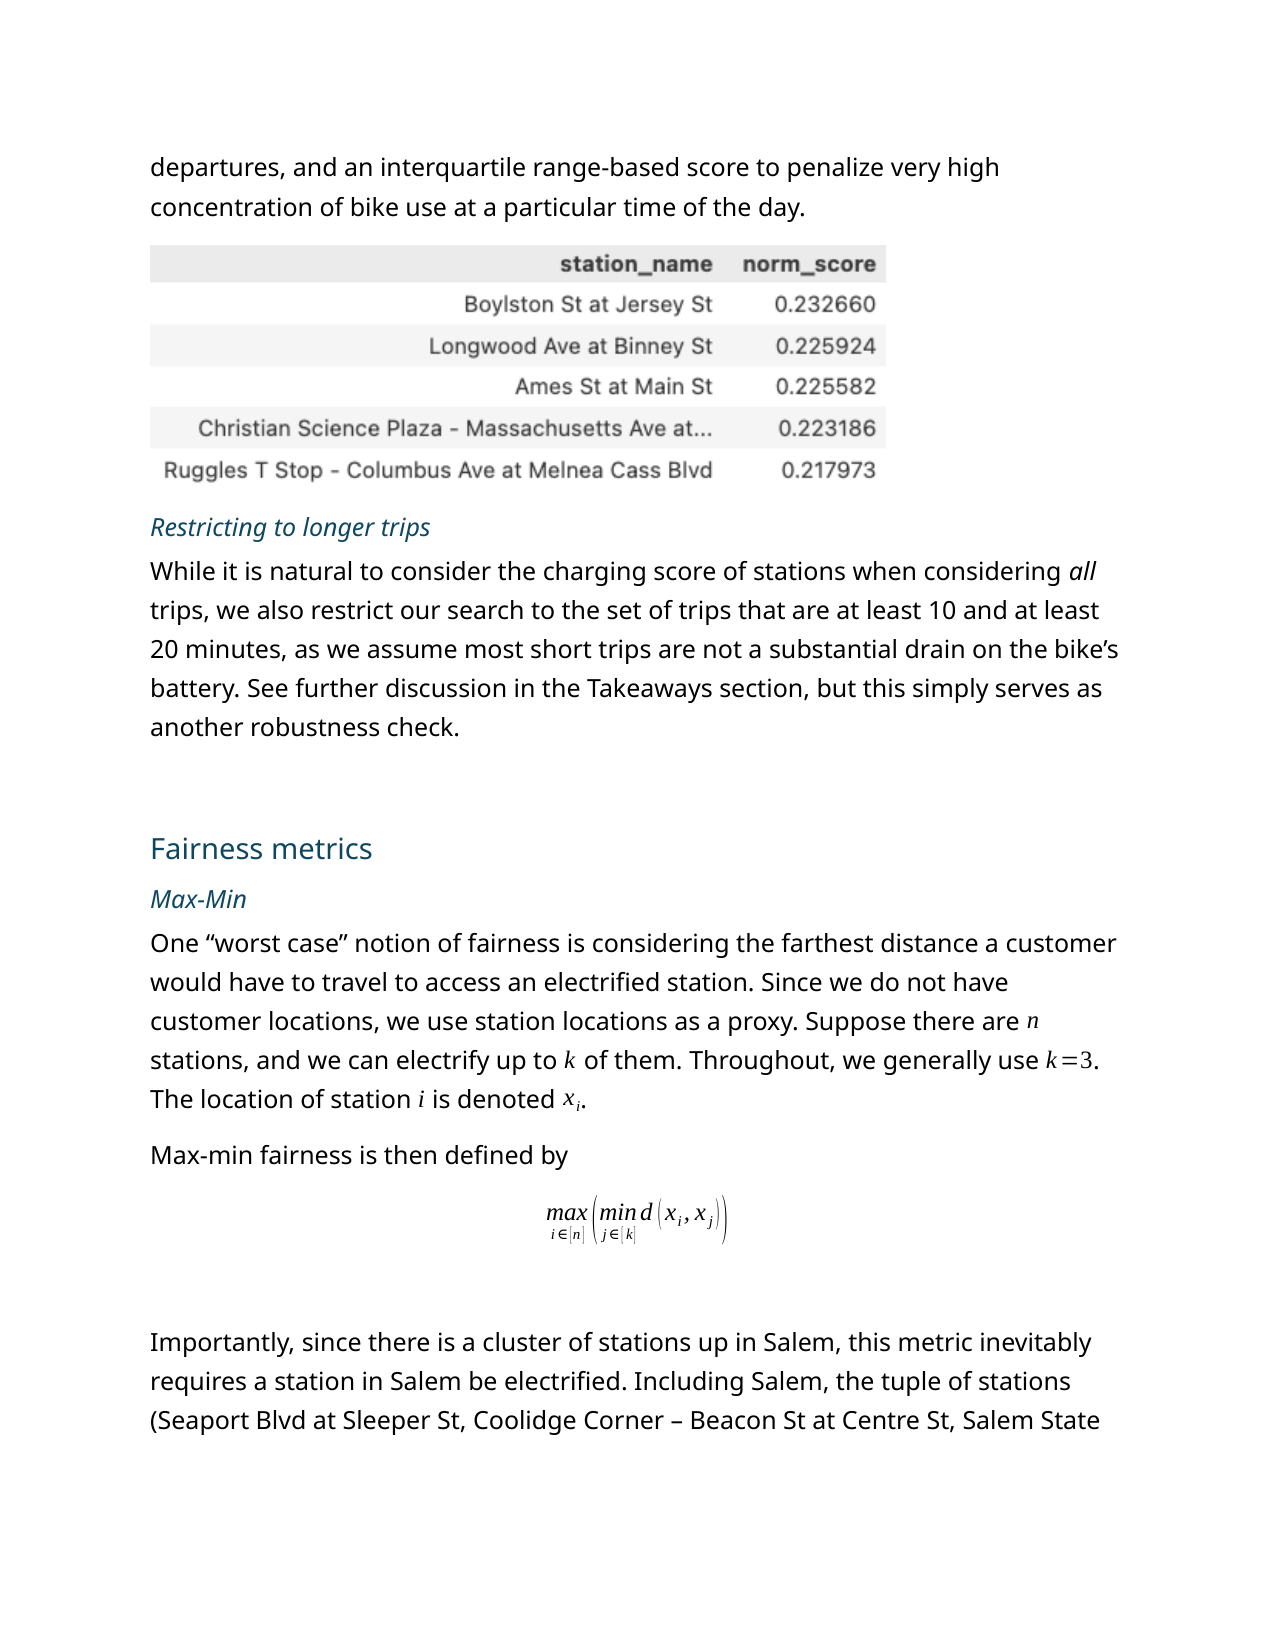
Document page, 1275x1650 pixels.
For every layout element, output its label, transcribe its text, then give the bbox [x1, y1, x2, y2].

text One “worst case” notion of fairness is considering the farthest distance a customer would have to travel to access an electrified station. Since we do not have customer locations, we use station locations as a proxy. Suppose there are stations, and we can electrify up to of them. Throughout, we generally use . The location of station is denoted . [150, 926, 1125, 1116]
subtitle Restricting to longer trips [150, 510, 1125, 544]
text While it is natural to consider the charging score of stations when considering all trips, we also restrict our search to the set of trips that are at least 10 and at least 20 minutes, as we assume most short trips are not a substantial drain on the bike’s battery. See further discussion in the Takeaways section, but this simply serves as another robustness check. [150, 553, 1125, 744]
text Max-min fairness is then defined by [150, 1138, 1125, 1172]
picture [150, 245, 887, 489]
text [150, 1324, 1125, 1437]
subtitle Fairness metrics [150, 828, 1125, 868]
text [150, 150, 1125, 223]
subtitle Max-Min [150, 882, 1125, 916]
